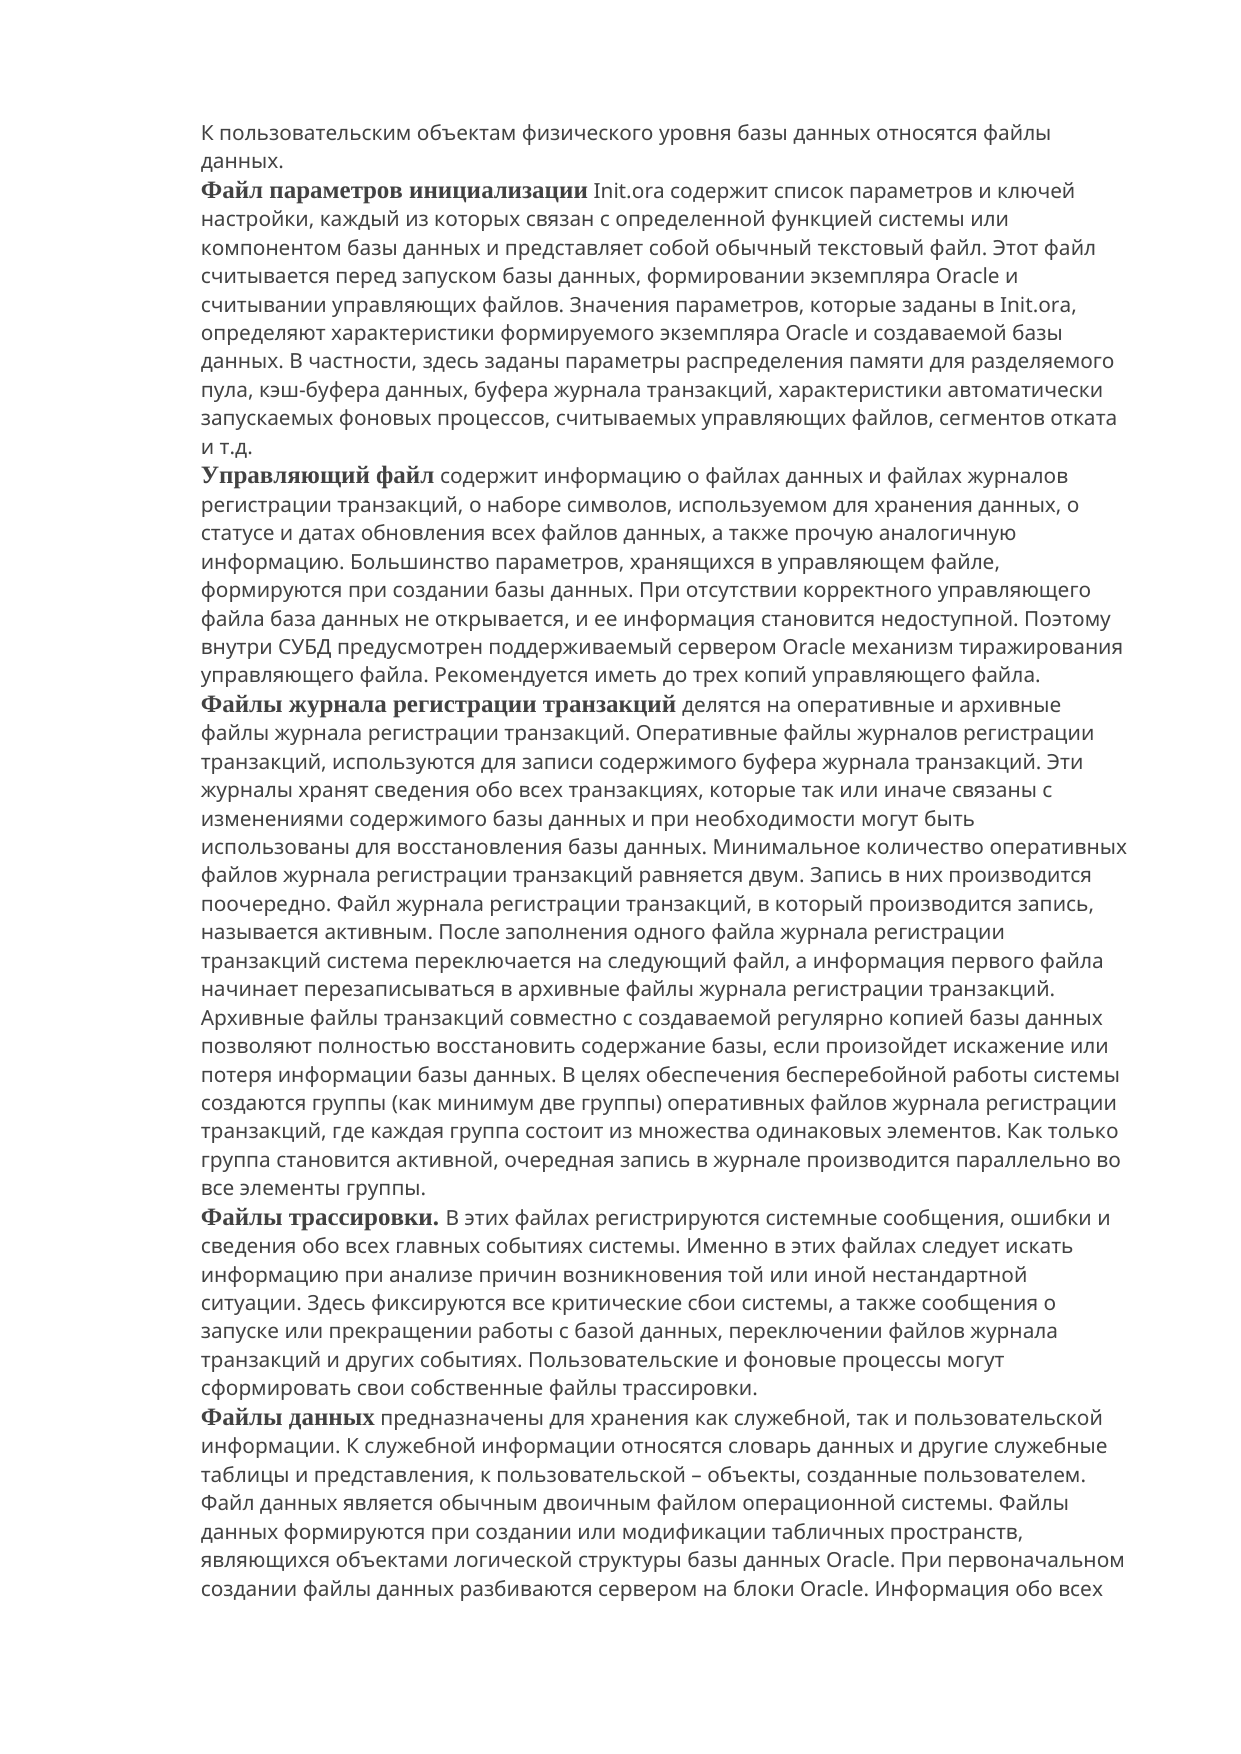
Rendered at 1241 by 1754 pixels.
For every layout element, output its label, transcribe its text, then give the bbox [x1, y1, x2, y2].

text Файлы трассировки. В этих файлах регистрируются системные сообщения, ошибки и сведения обо всех главных событиях системы. Именно в этих файлах следует искать информацию при анализе причин возникновения той или иной нестандартной ситуации. Здесь фиксируются все критические сбои системы, а также сообщения о запуске или прекращении работы с базой данных, переключении файлов журнала транзакций и других событиях. Пользовательские и фоновые процессы могут сформировать свои собственные файлы трассировки. [201, 1202, 1128, 1402]
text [201, 1402, 1128, 1602]
text Файл параметров инициализации Init.оra содержит список параметров и ключей настройки, каждый из которых связан с определенной функцией системы или компонентом базы данных и представляет собой обычный текстовый файл. Этот файл считывается перед запуском базы данных, формировании экземпляра Oracle и считывании управляющих файлов. Значения параметров, которые заданы в Init.оra, определяют характеристики формируемого экземпляра Oracle и создаваемой базы данных. В частности, здесь заданы параметры распределения памяти для разделяемого пула, кэш-буфера данных, буфера журнала транзакций, характеристики автоматически запускаемых фоновых процессов, считываемых управляющих файлов, сегментов отката и т.д. [201, 175, 1128, 460]
text Файлы журнала регистрации транзакций делятся на оперативные и архивные файлы журнала регистрации транзакций. Оперативные файлы журналов регистрации транзакций, используются для записи содержимого буфера журнала транзакций. Эти журналы хранят сведения обо всех транзакциях, которые так или иначе связаны с изменениями содержимого базы данных и при необходимости могут быть использованы для восстановления базы данных. Минимальное количество оперативных файлов журнала регистрации транзакций равняется двум. Запись в них производится поочередно. Файл журнала регистрации транзакций, в который производится запись, называется активным. После заполнения одного файла журнала регистрации транзакций система переключается на следующий файл, а информация первого файла начинает перезаписываться в архивные файлы журнала регистрации транзакций. Архивные файлы транзакций совместно с создаваемой регулярно копией базы данных позволяют полностью восстановить содержание базы, если произойдет искажение или потеря информации базы данных. В целях обеспечения бесперебойной работы системы создаются группы (как минимум две группы) оперативных файлов журнала регистрации транзакций, где каждая группа состоит из множества одинаковых элементов. Как только группа становится активной, очередная запись в журнале производится параллельно во все элементы группы. [201, 689, 1128, 1202]
text К пользовательским объектам физического уровня базы данных относятся файлы данных. [201, 118, 1128, 175]
text Управляющий файл содержит информацию о файлах данных и файлах журналов регистрации транзакций, о наборе символов, используемом для хранения данных, о статусе и датах обновления всех файлов данных, а также прочую аналогичную информацию. Большинство параметров, хранящихся в управляющем файле, формируются при создании базы данных. При отсутствии корректного управляющего файла база данных не открывается, и ее информация становится недоступной. Поэтому внутри СУБД предусмотрен поддерживаемый сервером Oracle механизм тиражирования управляющего файла. Рекомендуется иметь до трех копий управляющего файла. [201, 460, 1128, 689]
